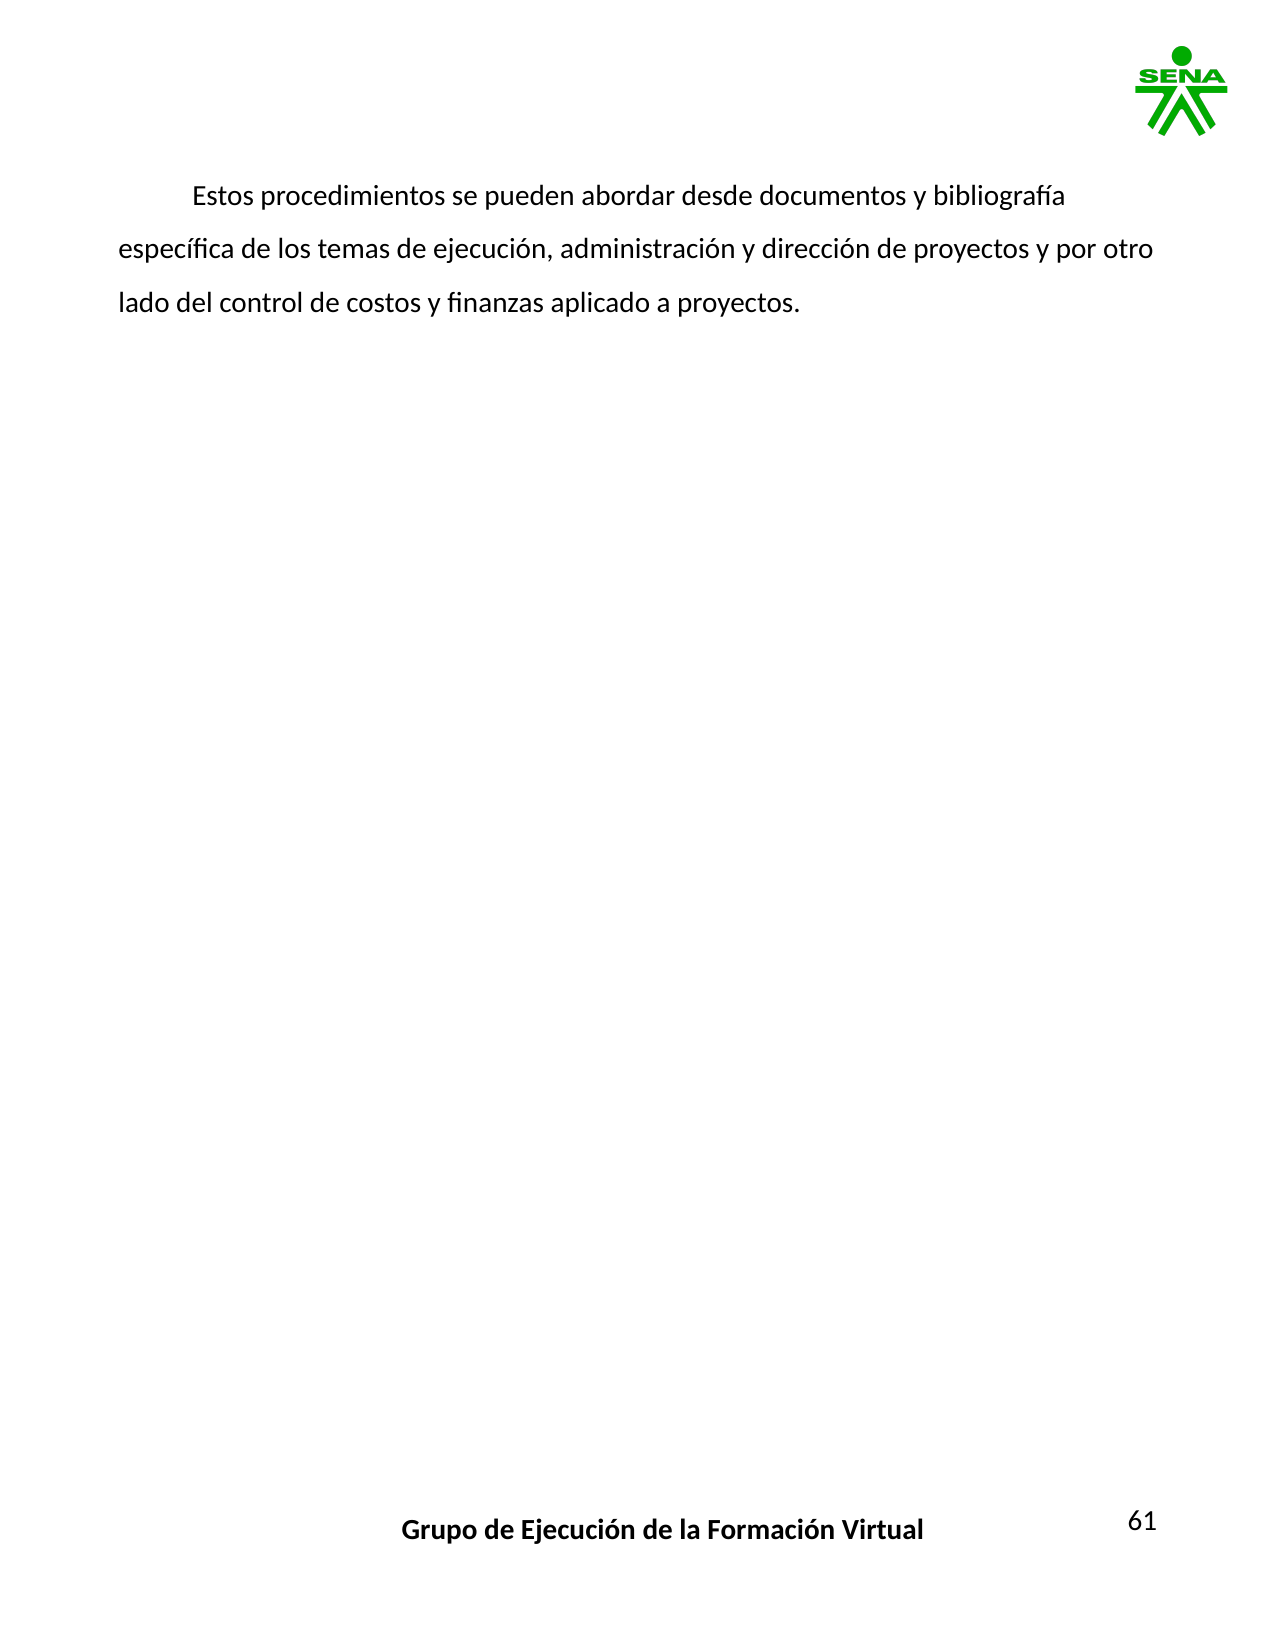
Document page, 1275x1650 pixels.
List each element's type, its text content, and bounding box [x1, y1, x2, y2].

text Estos procedimientos se pueden abordar desde documentos y bibliografía específica de los temas de ejecución, administración y dirección de proyectos y por otro lado del control de costos y finanzas aplicado a proyectos. [118, 177, 1157, 320]
picture [1135, 46, 1228, 136]
